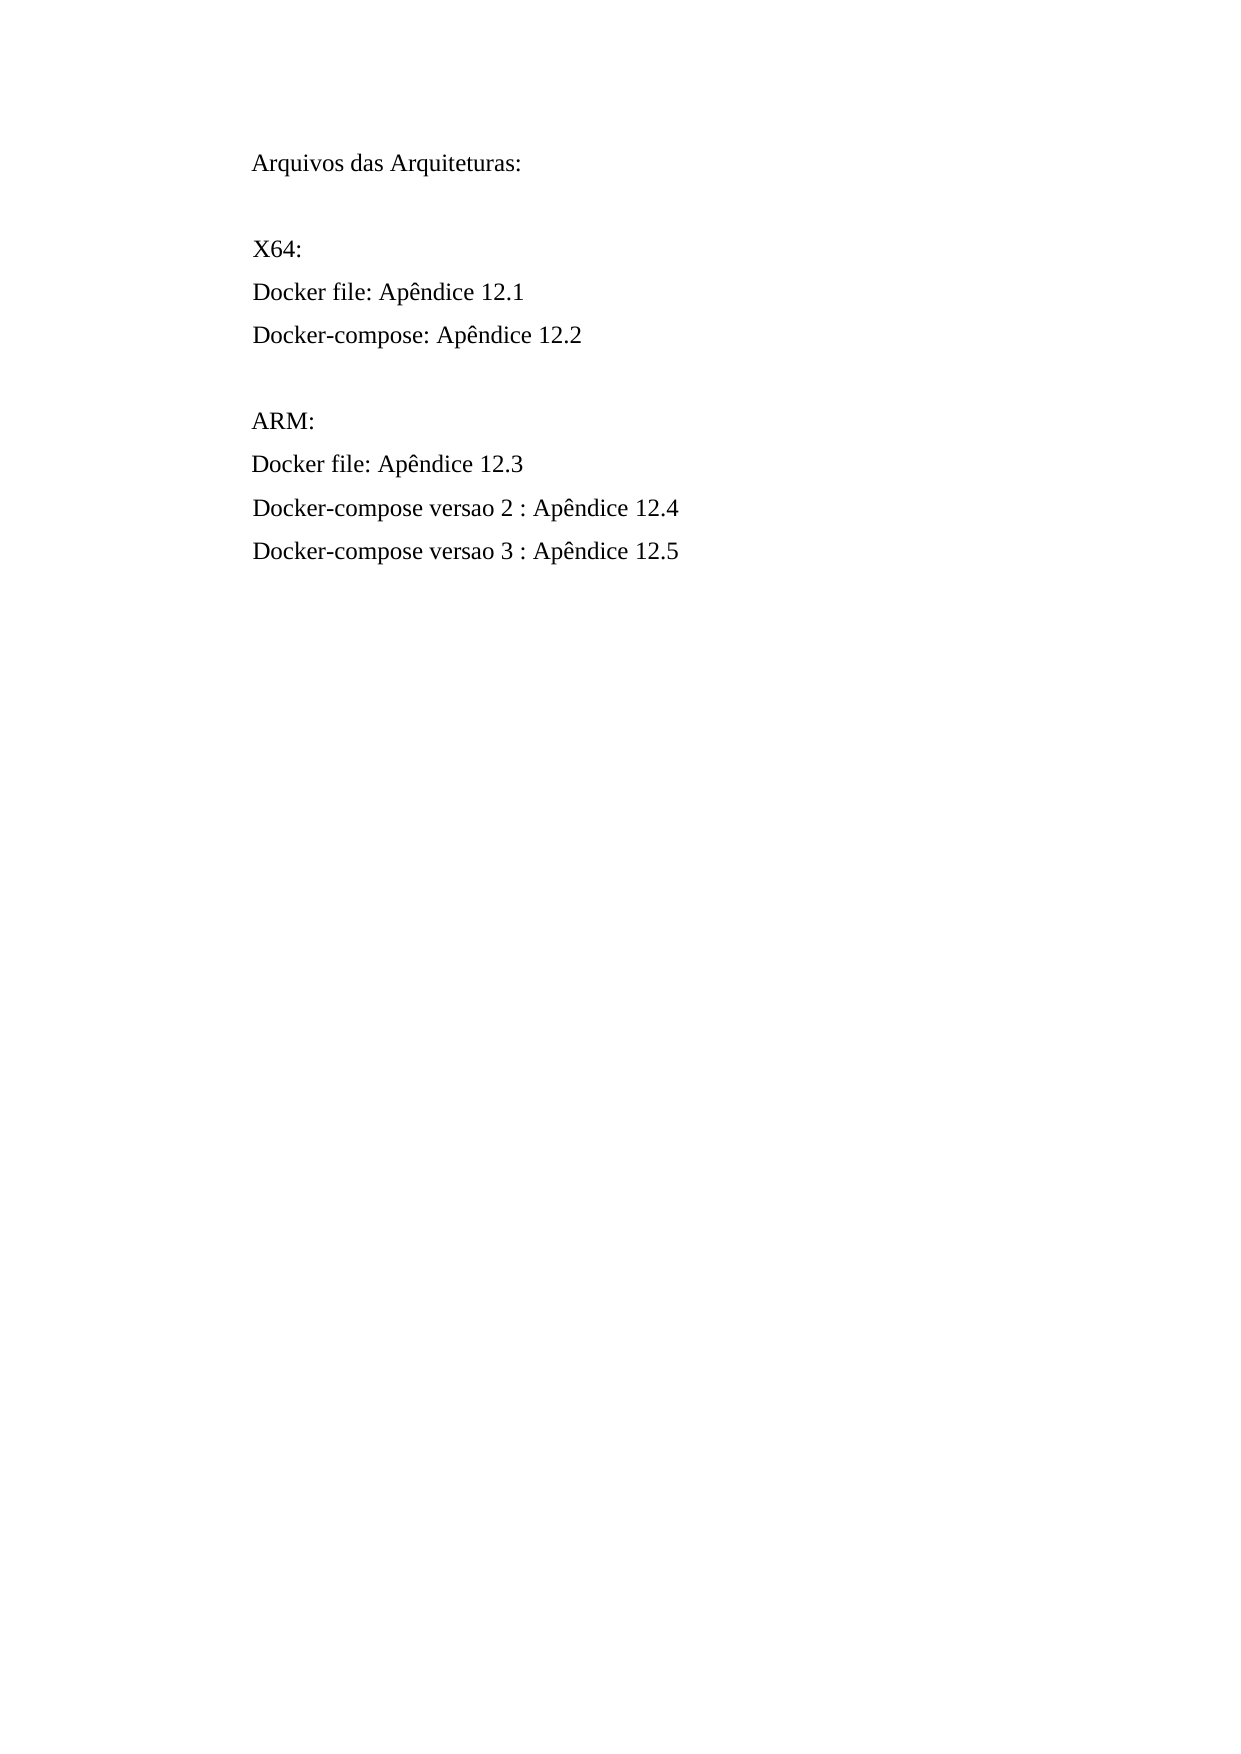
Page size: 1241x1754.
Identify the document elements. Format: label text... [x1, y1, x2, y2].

text Docker file: Apêndice 12.3 [177, 449, 1107, 478]
text Docker-compose versao 3 : Apêndice 12.5 [177, 536, 1107, 564]
text Docker-compose versao 2 : Apêndice 12.4 [177, 493, 1107, 521]
text Docker-compose: Apêndice 12.2 [177, 320, 1107, 349]
text Docker file: Apêndice 12.1 [177, 277, 1107, 306]
text X64: [177, 234, 1107, 263]
text Arquivos das Arquiteturas: [251, 148, 1107, 176]
text ARM: [177, 406, 1107, 435]
